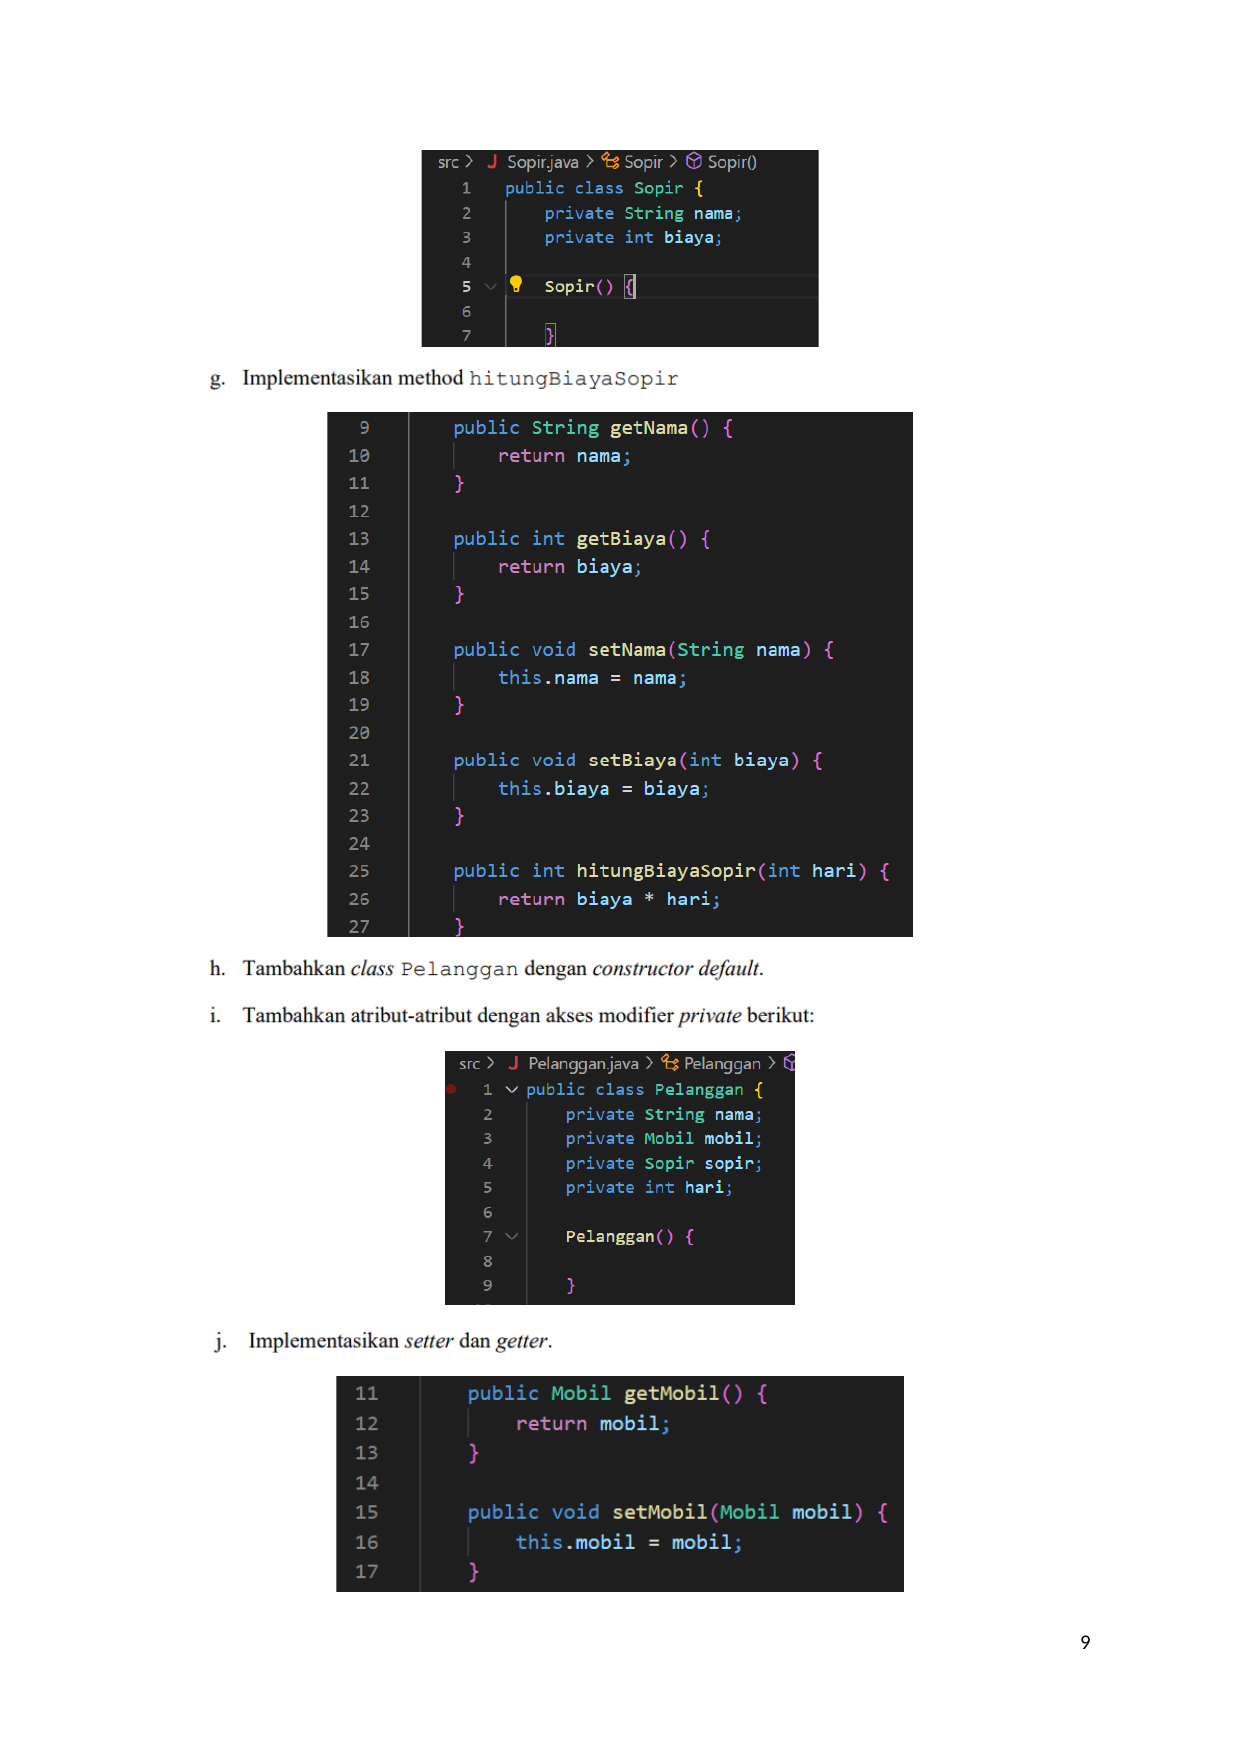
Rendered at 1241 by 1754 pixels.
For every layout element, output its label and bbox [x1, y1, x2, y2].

picture [198, 952, 1042, 982]
picture [198, 997, 1042, 1035]
picture [198, 363, 1042, 397]
picture [336, 1376, 904, 1592]
picture [421, 150, 819, 347]
picture [327, 412, 913, 937]
picture [203, 1321, 1037, 1361]
picture [445, 1051, 795, 1305]
